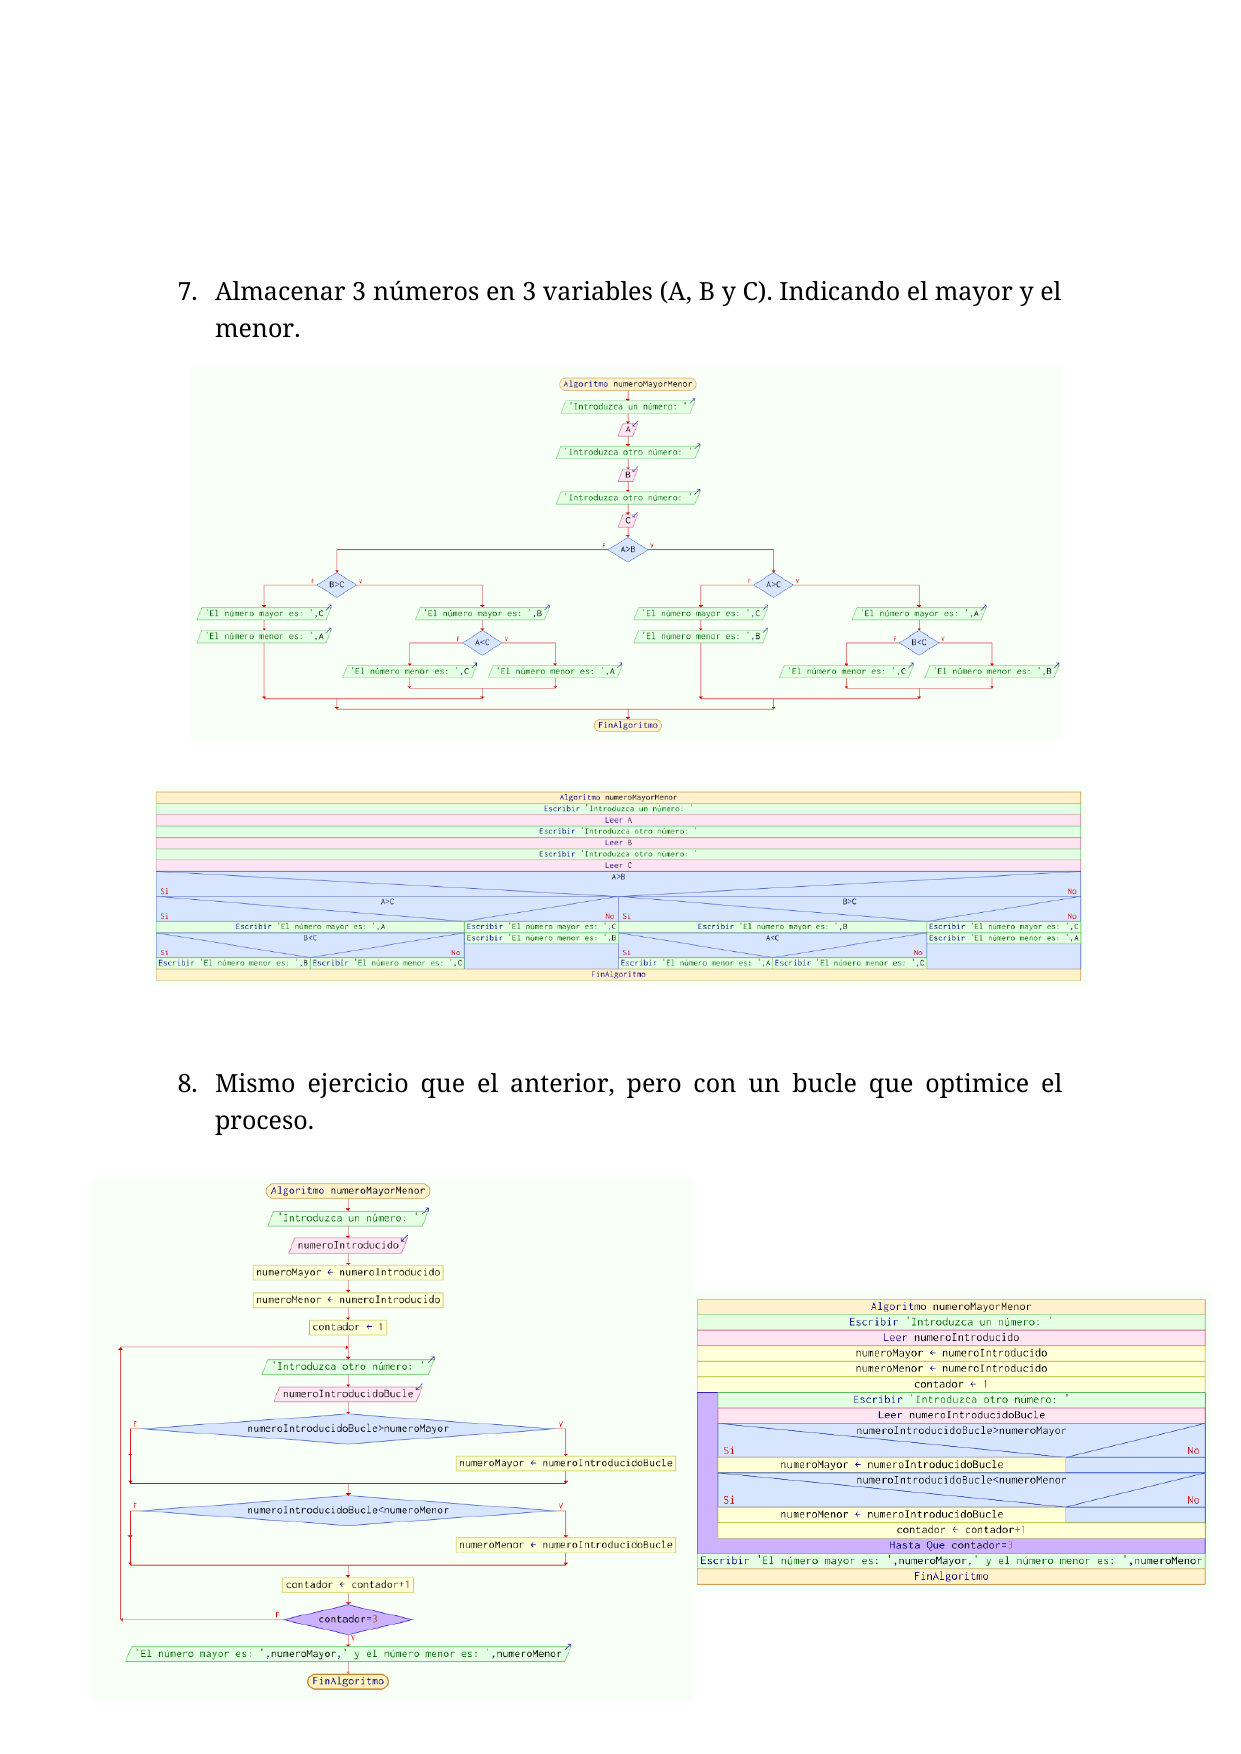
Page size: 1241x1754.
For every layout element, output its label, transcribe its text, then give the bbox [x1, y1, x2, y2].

picture [190, 367, 1063, 739]
picture [152, 785, 1088, 986]
text Almacenar 3 números en 3 variables (A, B y C). Indicando el mayor y el menor. [177, 274, 1063, 345]
picture [92, 1178, 1212, 1701]
text Mismo ejercicio que el anterior, pero con un bucle que optimice el proceso. [177, 1066, 1063, 1137]
